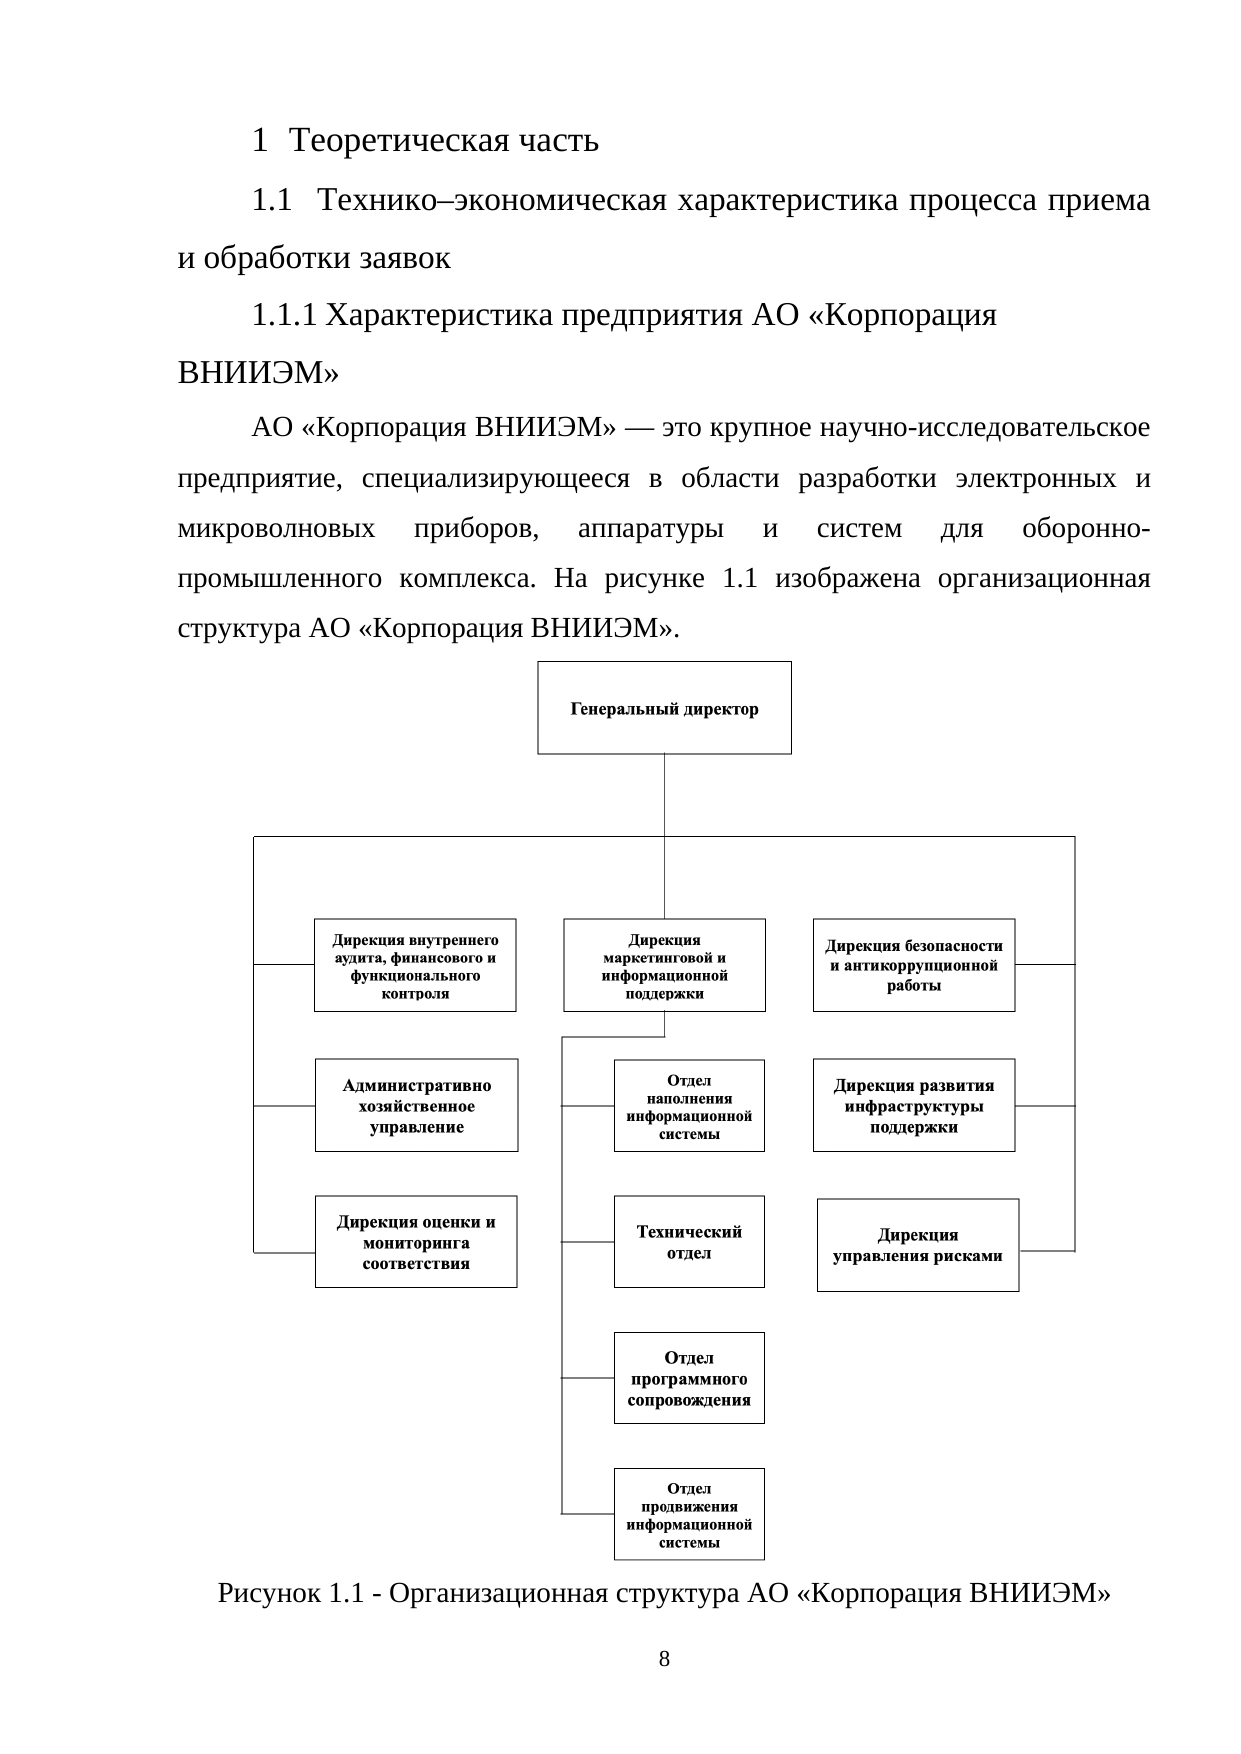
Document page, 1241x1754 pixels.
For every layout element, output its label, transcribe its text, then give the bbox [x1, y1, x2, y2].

picture [252, 661, 1077, 1561]
subtitle Характеристика предприятия АО «Корпорация ВНИИЭМ» [177, 294, 1152, 390]
text Рисунок 1.1 - Организационная структура АО «Корпорация ВНИИЭМ» [177, 1575, 1152, 1609]
subtitle Теоретическая часть [251, 118, 1152, 159]
subtitle Технико–экономическая характеристика процесса приема и обработки заявок [177, 179, 1152, 275]
text АО «Корпорация ВНИИЭМ» — это крупное научно-исследовательское предприятие, специализирующееся в области разработки электронных и микроволновых приборов, аппаратуры и систем для оборонно-промышленного комплекса. На рисунке 1.1 изображена организационная структура АО «Корпорация ВНИИЭМ». [177, 409, 1152, 644]
